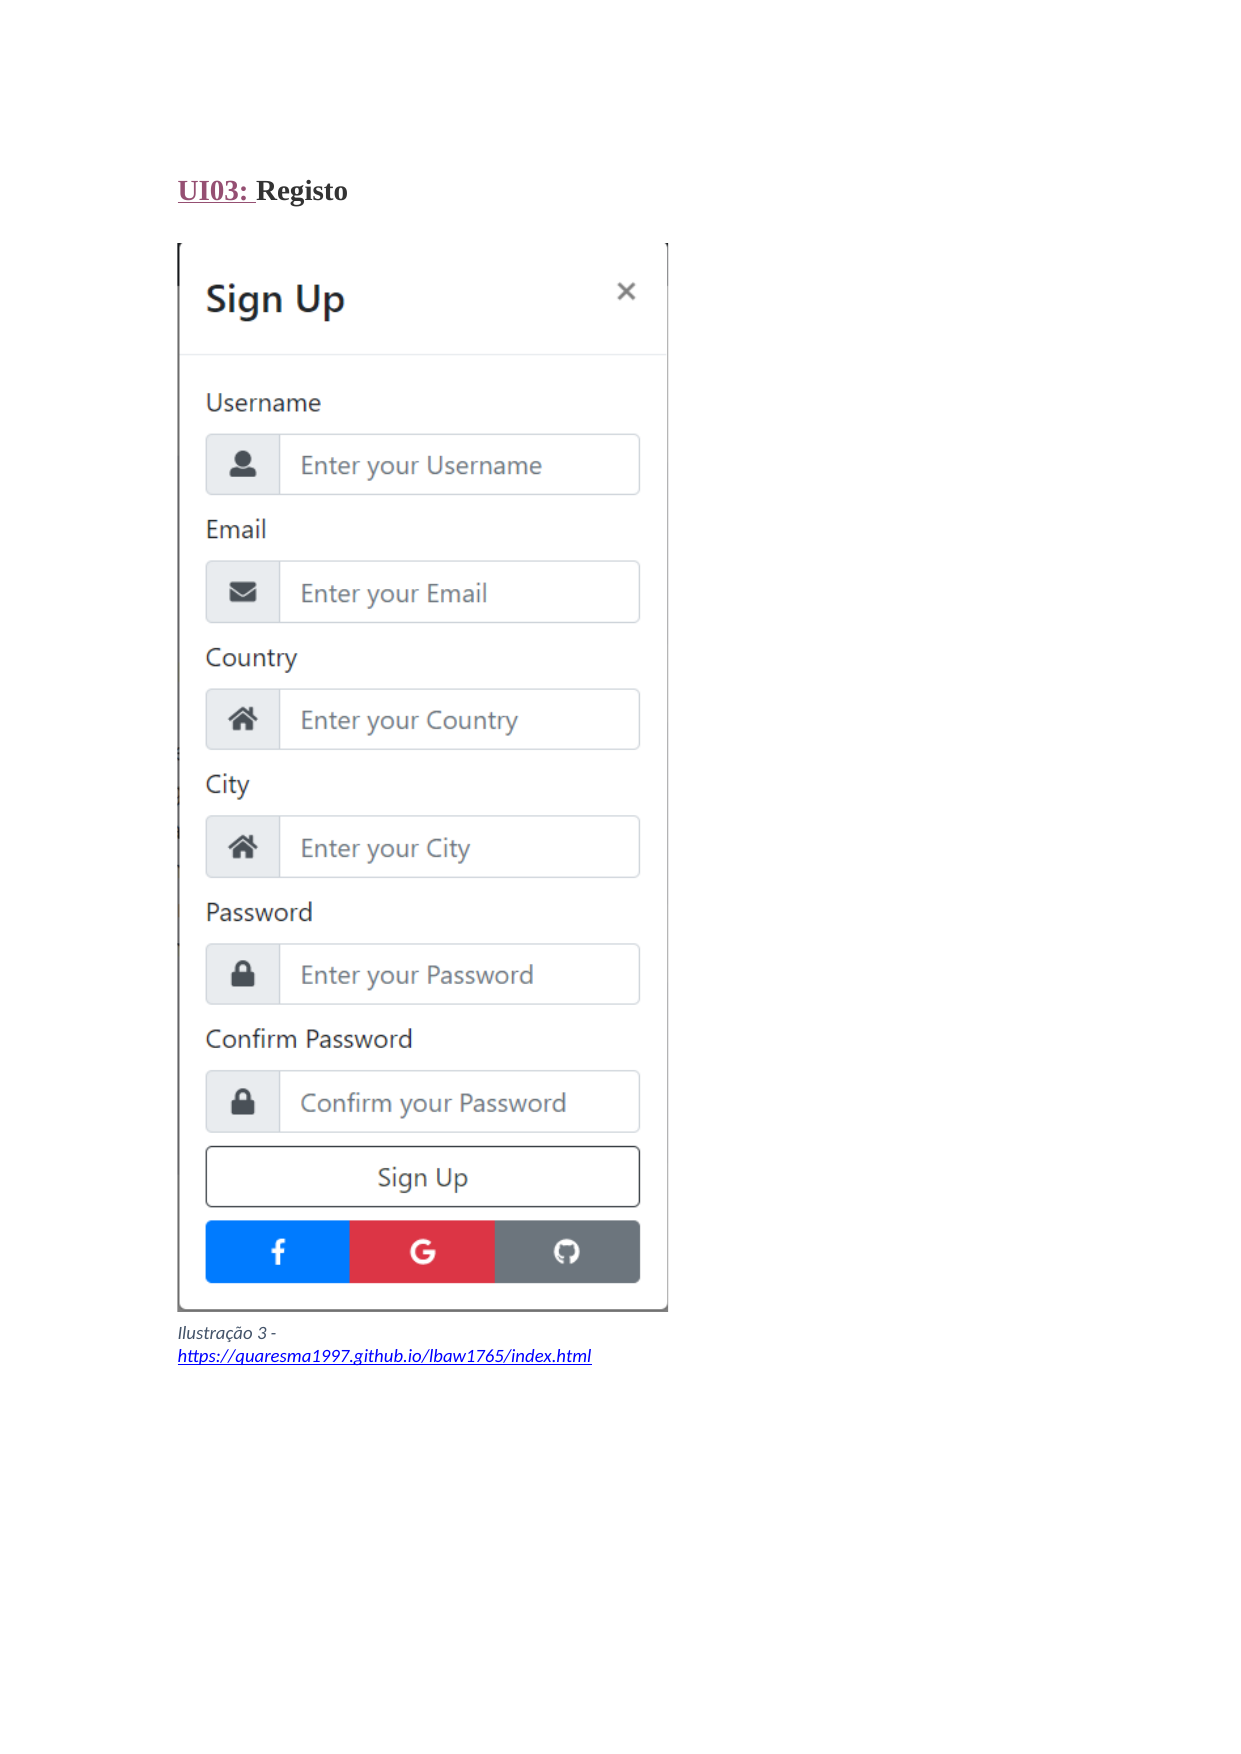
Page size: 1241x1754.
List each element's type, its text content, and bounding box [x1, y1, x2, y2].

picture [177, 243, 669, 1312]
text UI03: Registo [177, 173, 1063, 206]
